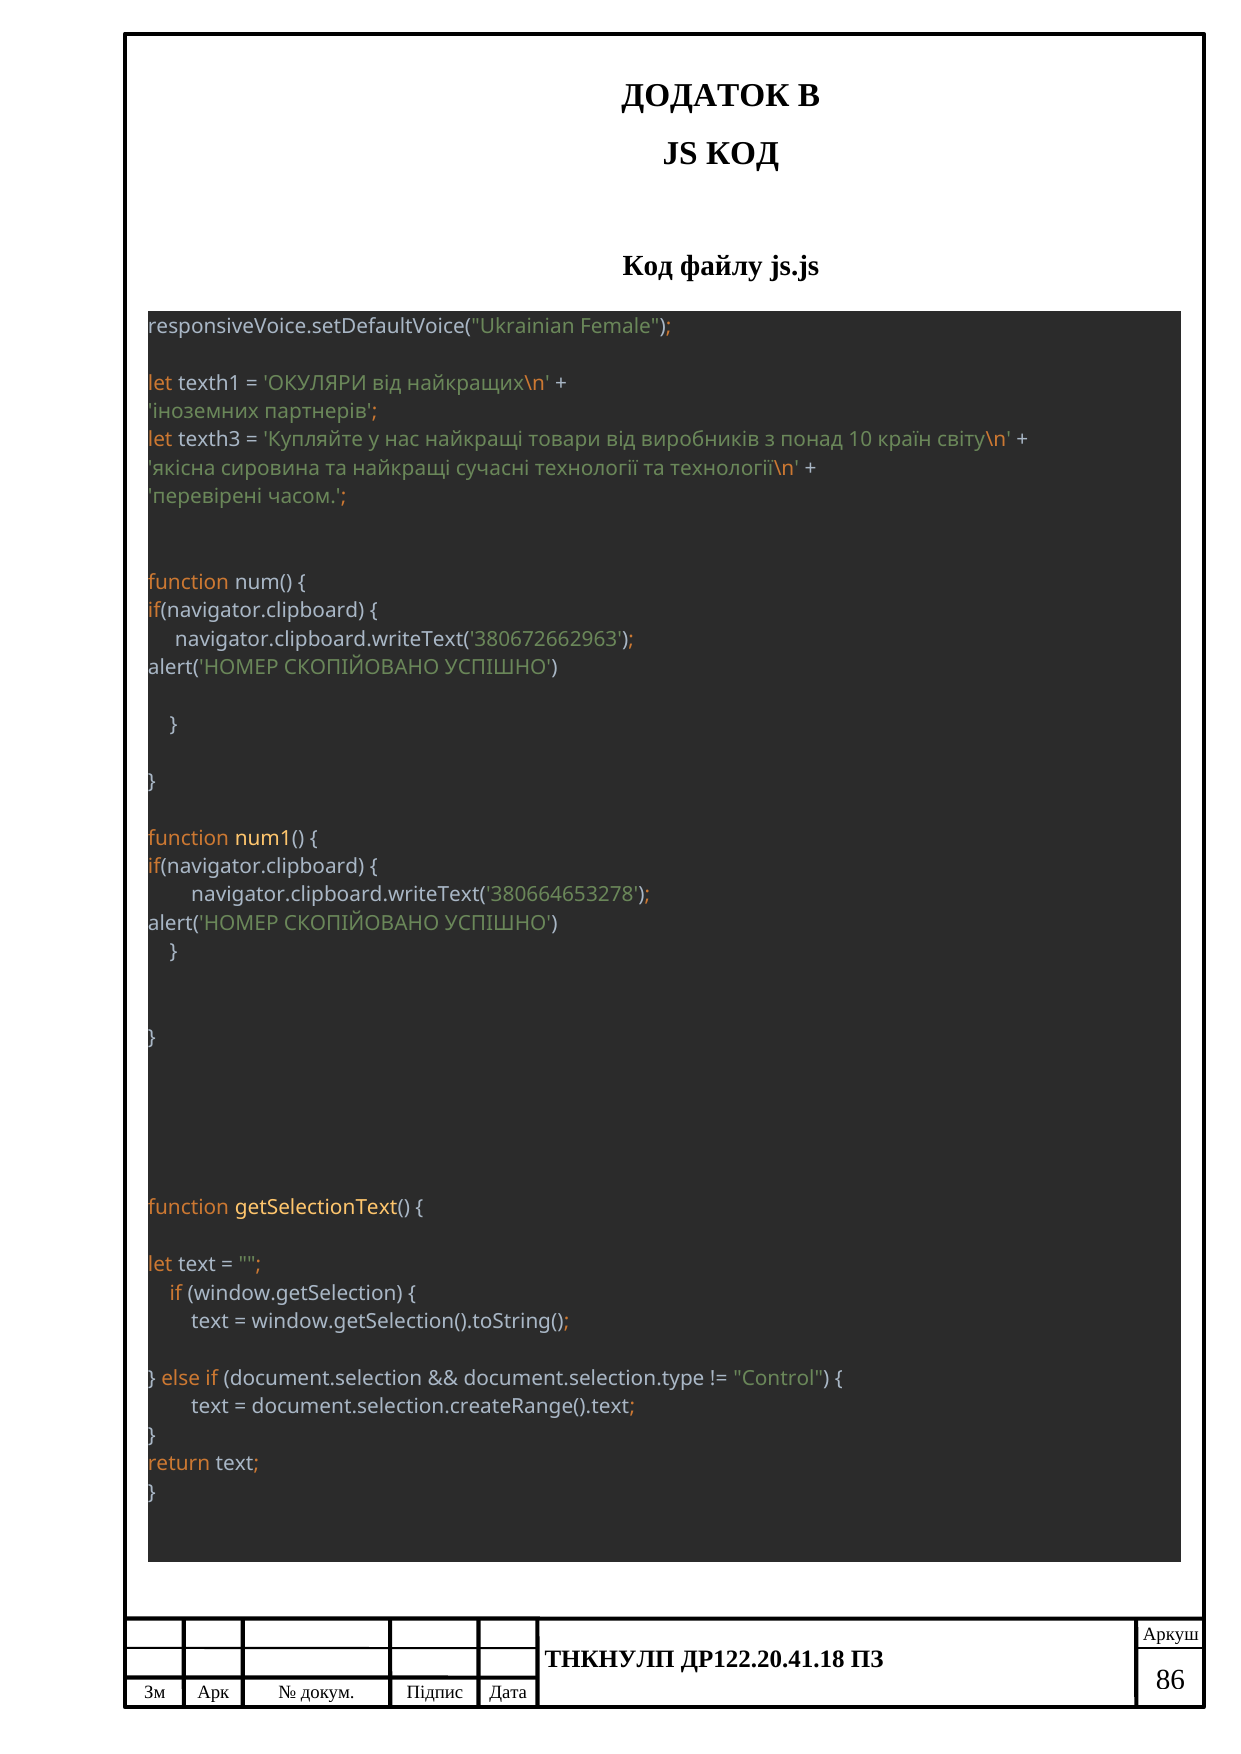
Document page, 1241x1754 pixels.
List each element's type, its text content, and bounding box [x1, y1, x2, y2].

list Код файлу js.js [260, 248, 1181, 282]
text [148, 311, 1181, 1562]
list JS КОД [260, 133, 1181, 171]
list ДОДАТОК В [260, 76, 1181, 114]
